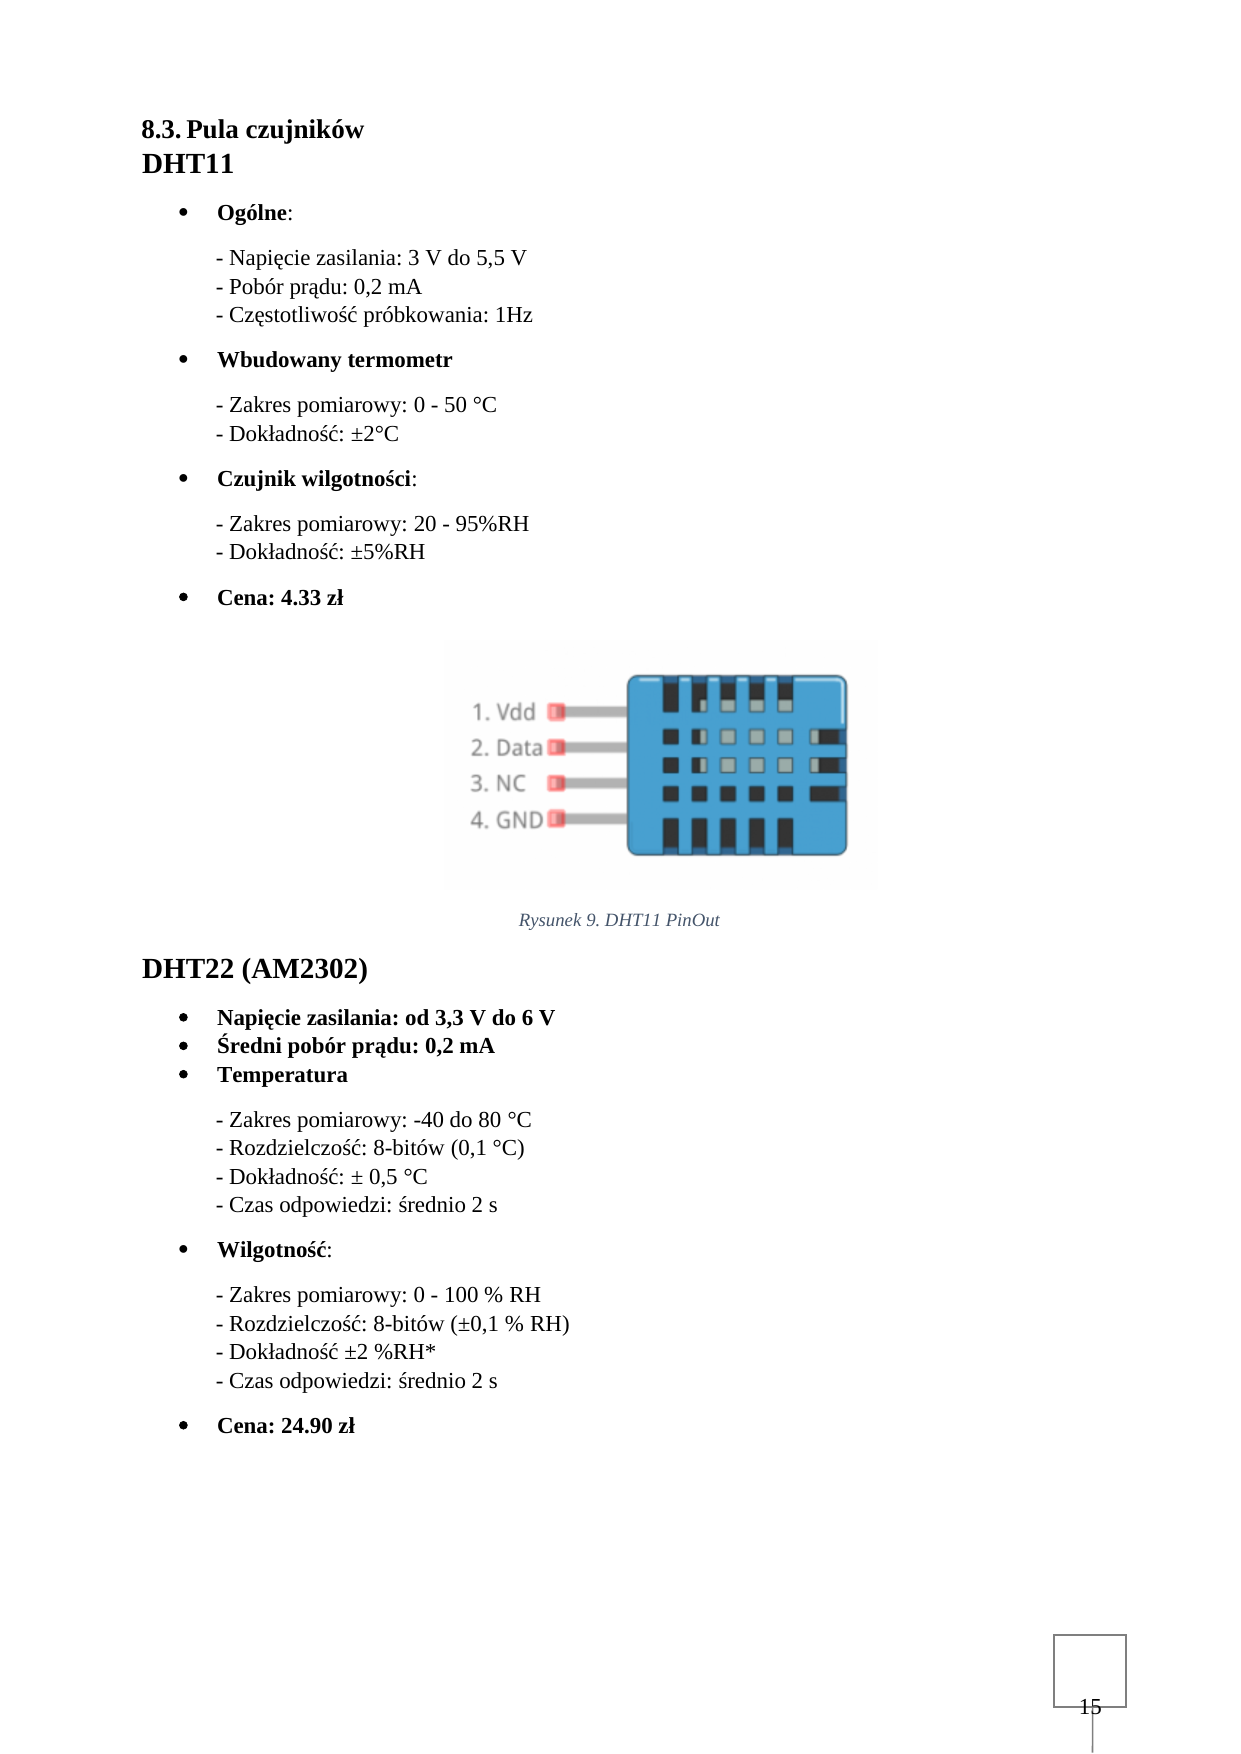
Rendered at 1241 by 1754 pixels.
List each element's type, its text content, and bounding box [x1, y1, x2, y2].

text Rysunek 9. DHT11 PinOut [112, 909, 1128, 930]
text DHT22 (AM2302) [142, 951, 1128, 985]
list Wilgotność: [179, 1236, 1128, 1263]
list Temperatura [179, 1061, 1128, 1087]
list Cena: 4.33 zł [179, 583, 1128, 610]
text DHT11 [142, 146, 1128, 180]
text - Zakres pomiarowy: 0 - 100 % RH - Rozdzielczość: 8-bitów (±0,1 % RH) - Dokładność ±2 %RH* - Czas odpowiedzi: średnio 2 s [216, 1282, 1128, 1393]
list Średni pobór prądu: 0,2 mA [179, 1032, 1128, 1059]
text - Zakres pomiarowy: 0 - 50 °C - Dokładność: ±2°C [216, 391, 1128, 446]
subtitle Pula czujników [141, 113, 1128, 144]
text - Zakres pomiarowy: 20 - 95%RH - Dokładność: ±5%RH [216, 510, 1128, 565]
picture [445, 641, 877, 889]
text - Zakres pomiarowy: -40 do 80 °C - Rozdzielczość: 8-bitów (0,1 °C) - Dokładność: ± 0,5 °C - Czas odpowiedzi: średnio 2 s [216, 1106, 1128, 1218]
list Ogólne: [179, 199, 1128, 226]
list Cena: 24.90 zł [179, 1412, 1128, 1438]
list Czujnik wilgotności: [179, 465, 1128, 491]
list Wbudowany termometr [179, 346, 1128, 373]
list Napięcie zasilania: od 3,3 V do 6 V [179, 1004, 1128, 1030]
text - Napięcie zasilania: 3 V do 5,5 V - Pobór prądu: 0,2 mA - Częstotliwość próbkowania: 1Hz [216, 244, 1128, 327]
